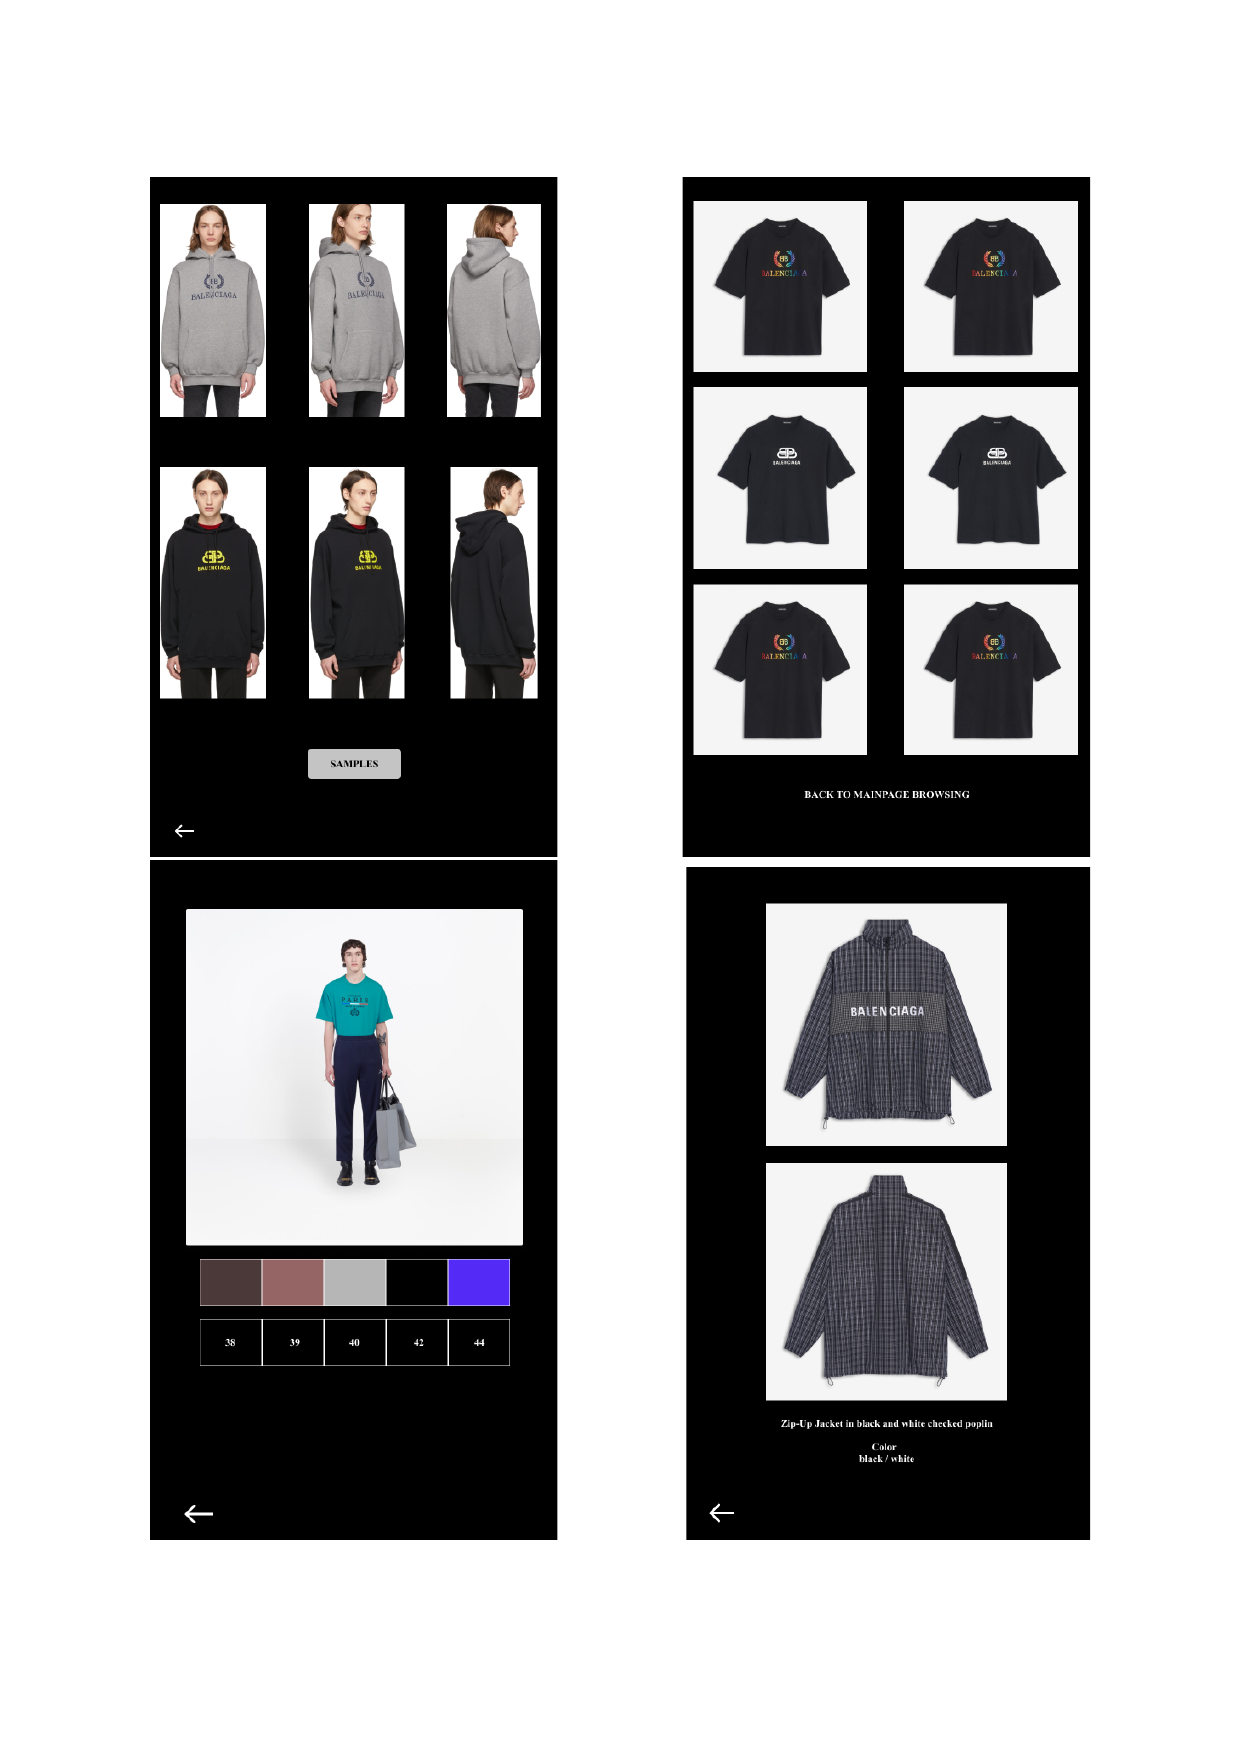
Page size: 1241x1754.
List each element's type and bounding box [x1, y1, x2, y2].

picture [150, 177, 558, 857]
picture [686, 867, 1091, 1540]
picture [682, 177, 1091, 857]
picture [150, 860, 558, 1540]
